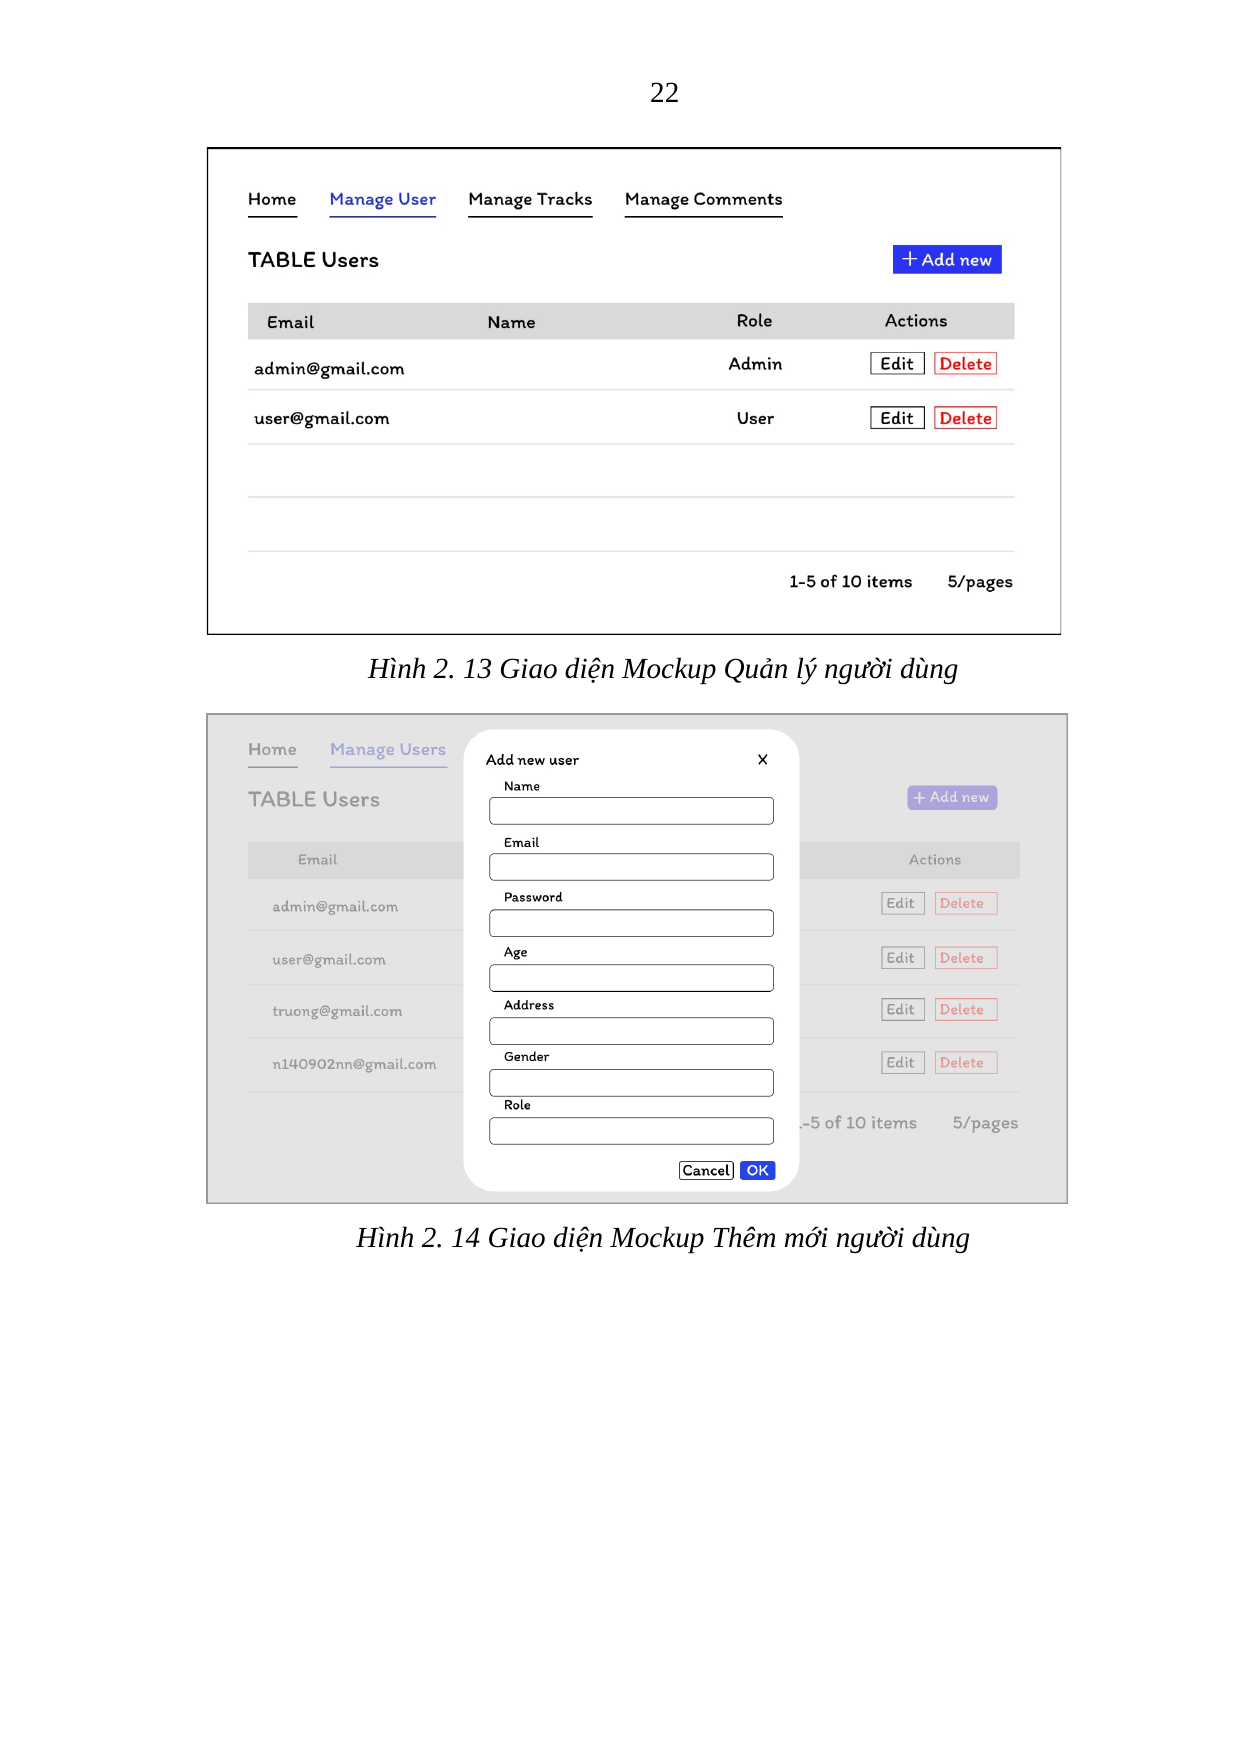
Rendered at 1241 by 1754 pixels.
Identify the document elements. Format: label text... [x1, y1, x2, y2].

picture [206, 147, 1062, 635]
text Hình 2. 14 Giao diện Mockup Thêm mới người dùng [207, 1221, 1122, 1254]
text Hình 2. 13 Giao diện Mockup Quản lý người dùng [207, 651, 1122, 685]
picture [206, 713, 1068, 1204]
